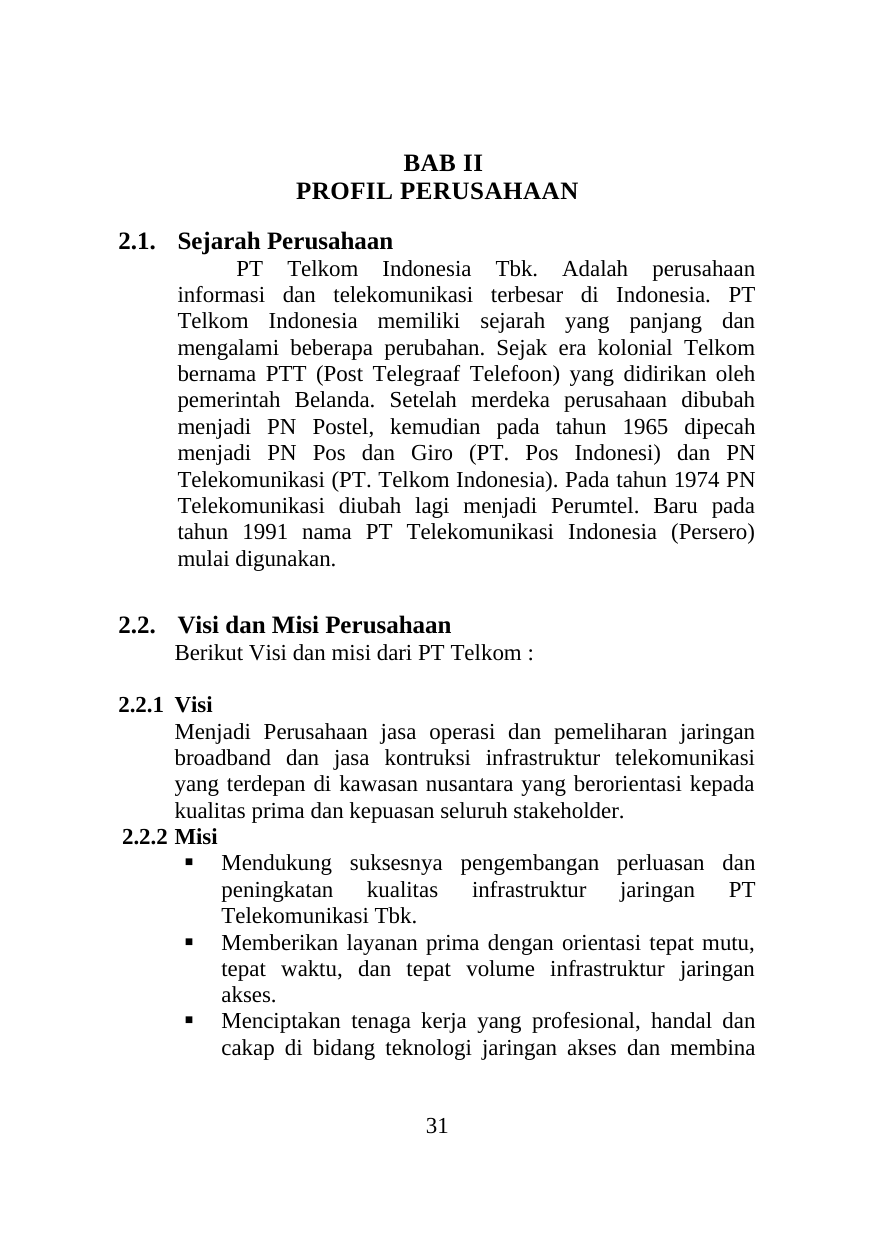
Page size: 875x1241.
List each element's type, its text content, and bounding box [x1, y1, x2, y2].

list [184, 1008, 756, 1060]
list Mendukung suksesnya pengembangan perluasan dan peningkatan kualitas infrastruktur jaringan PT Telekomunikasi Tbk. [184, 849, 756, 928]
subtitle Visi dan Misi Perusahaan [118, 610, 756, 639]
list Visi [118, 691, 756, 718]
text Berikut Visi dan misi dari PT Telkom : [174, 639, 756, 665]
list Memberikan layanan prima dengan orientasi tepat mutu, tepat waktu, dan tepat volume infrastruktur jaringan akses. [184, 928, 756, 1008]
subtitle Sejarah Perusahaan [118, 226, 756, 255]
text PT Telkom Indonesia Tbk. Adalah perusahaan informasi dan telekomunikasi terbesar di Indonesia. PT Telkom Indonesia memiliki sejarah yang panjang dan mengalami beberapa perubahan. Sejak era kolonial Telkom bernama PTT (Post Telegraaf Telefoon) yang didirikan oleh pemerintah Belanda. Setelah merdeka perusahaan dibubah menjadi PN Postel, kemudian pada tahun 1965 dipecah menjadi PN Pos dan Giro (PT. Pos Indonesi) dan PN Telekomunikasi (PT. Telkom Indonesia). Pada tahun 1974 PN Telekomunikasi diubah lagi menjadi Perumtel. Baru pada tahun 1991 nama PT Telekomunikasi Indonesia (Persero) mulai digunakan. [177, 255, 756, 571]
text Menjadi Perusahaan jasa operasi dan pemeliharan jaringan broadband dan jasa kontruksi infrastruktur telekomunikasi yang terdepan di kawasan nusantara yang berorientasi kepada kualitas prima dan kepuasan seluruh stakeholder. [174, 718, 756, 823]
list Misi [122, 823, 756, 849]
subtitle BAB II PROFIL PERUSAHAAN [118, 148, 756, 205]
